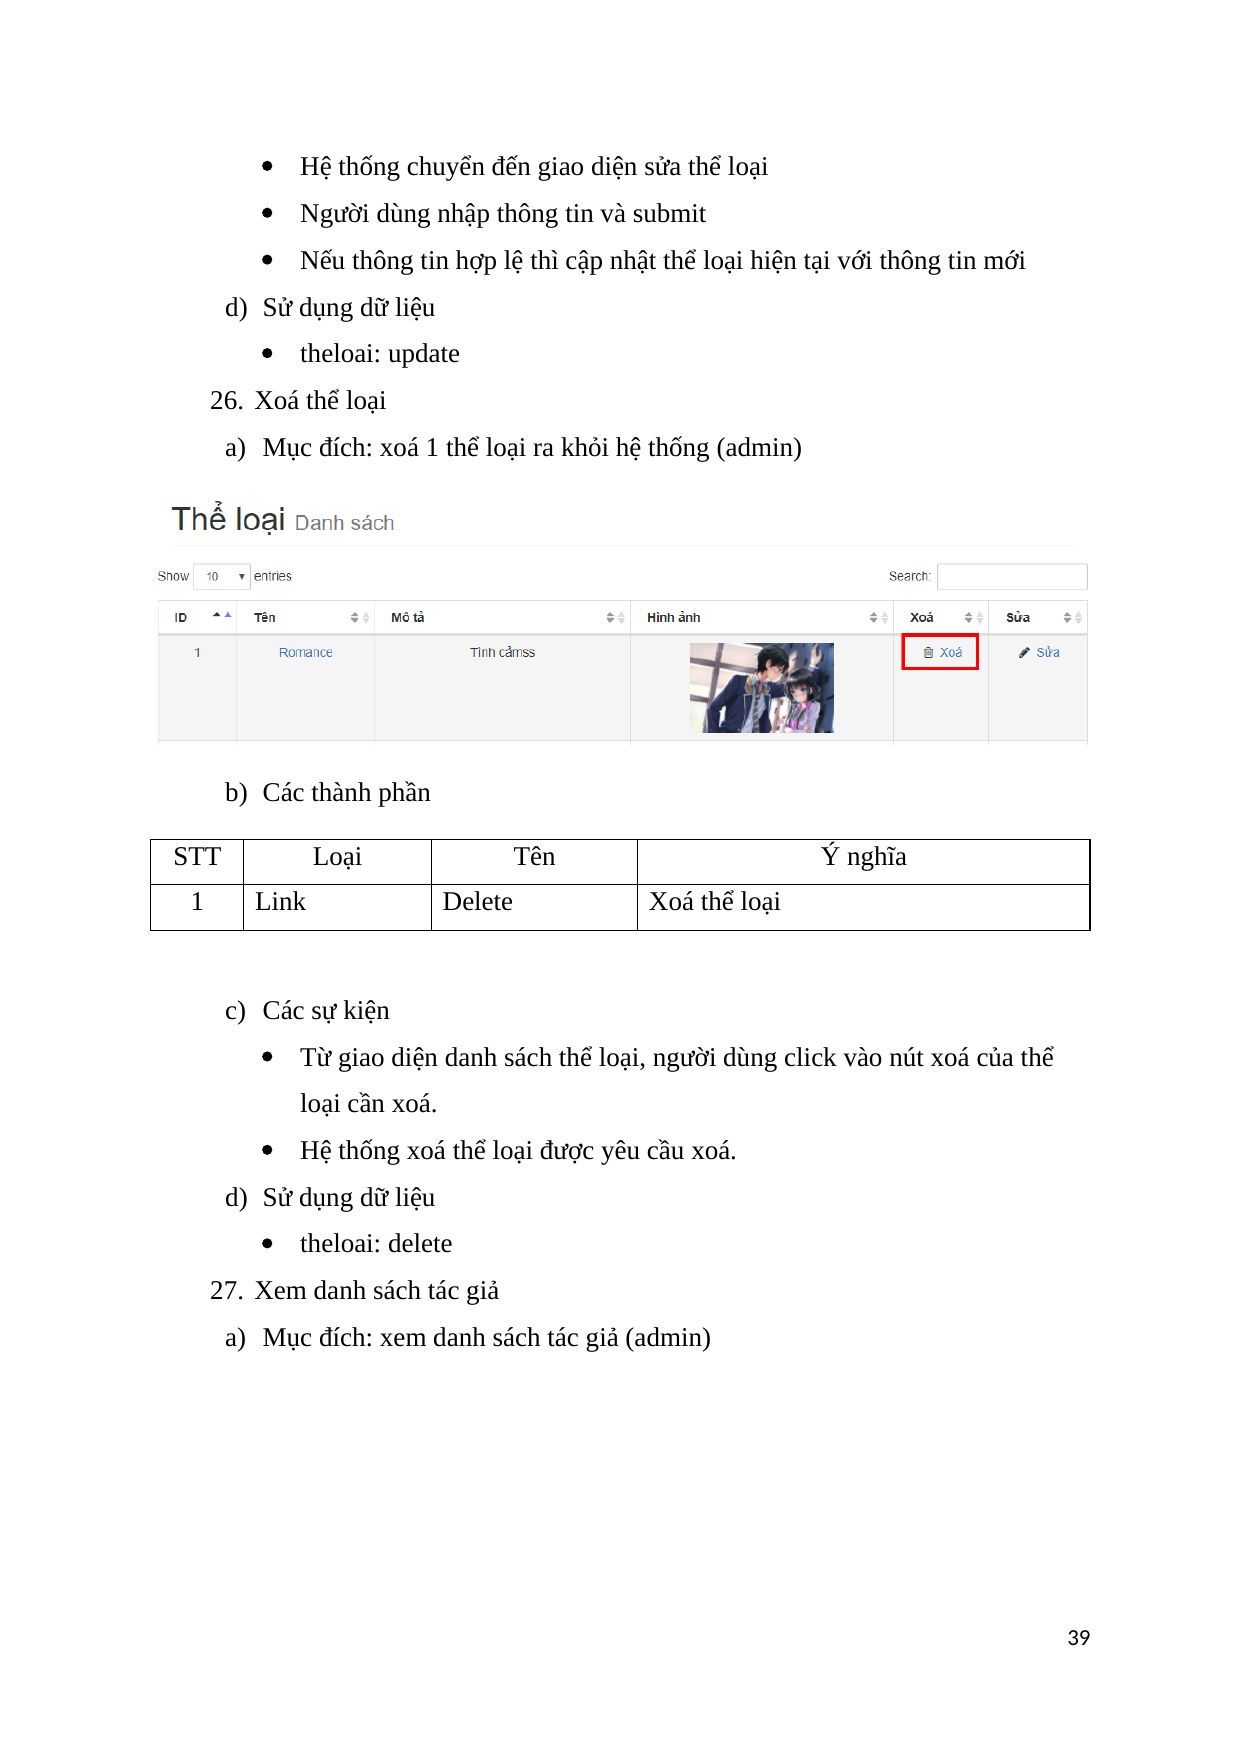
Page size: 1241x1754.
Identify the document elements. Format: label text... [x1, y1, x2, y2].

table_header Loại [244, 840, 431, 884]
list Mục đích: xem danh sách tác giả (admin) [225, 1321, 1090, 1352]
picture [150, 494, 1091, 745]
table_header Ý nghĩa [638, 840, 1089, 884]
list Sử dụng dữ liệu [225, 291, 1090, 322]
table_header Tên [432, 840, 637, 884]
table_cell Xoá thể loại [638, 885, 1089, 929]
list Hệ thống xoá thể loại được yêu cầu xoá. [262, 1134, 1090, 1165]
table_header STT [151, 840, 243, 884]
list Xem danh sách tác giả [210, 1274, 1090, 1306]
list theloai: delete [262, 1228, 1090, 1259]
list Từ giao diện danh sách thể loại, người dùng click vào nút xoá của thể loại cần xoá. [262, 1041, 1090, 1118]
list Mục đích: xoá 1 thể loại ra khỏi hệ thống (admin) [225, 431, 1090, 462]
table_cell Link [244, 885, 431, 929]
list Người dùng nhập thông tin và submit [262, 197, 1090, 228]
table_cell Delete [432, 885, 637, 929]
list Xoá thể loại [210, 384, 1090, 415]
list Các sự kiện [225, 994, 1090, 1025]
list theloai: update [262, 337, 1090, 368]
list Các thành phần [225, 776, 1090, 807]
list Hệ thống chuyển đến giao diện sửa thể loại [262, 150, 1090, 181]
list Sử dụng dữ liệu [225, 1181, 1090, 1212]
table_cell 1 [151, 885, 243, 929]
list Nếu thông tin hợp lệ thì cập nhật thể loại hiện tại với thông tin mới [262, 244, 1090, 275]
